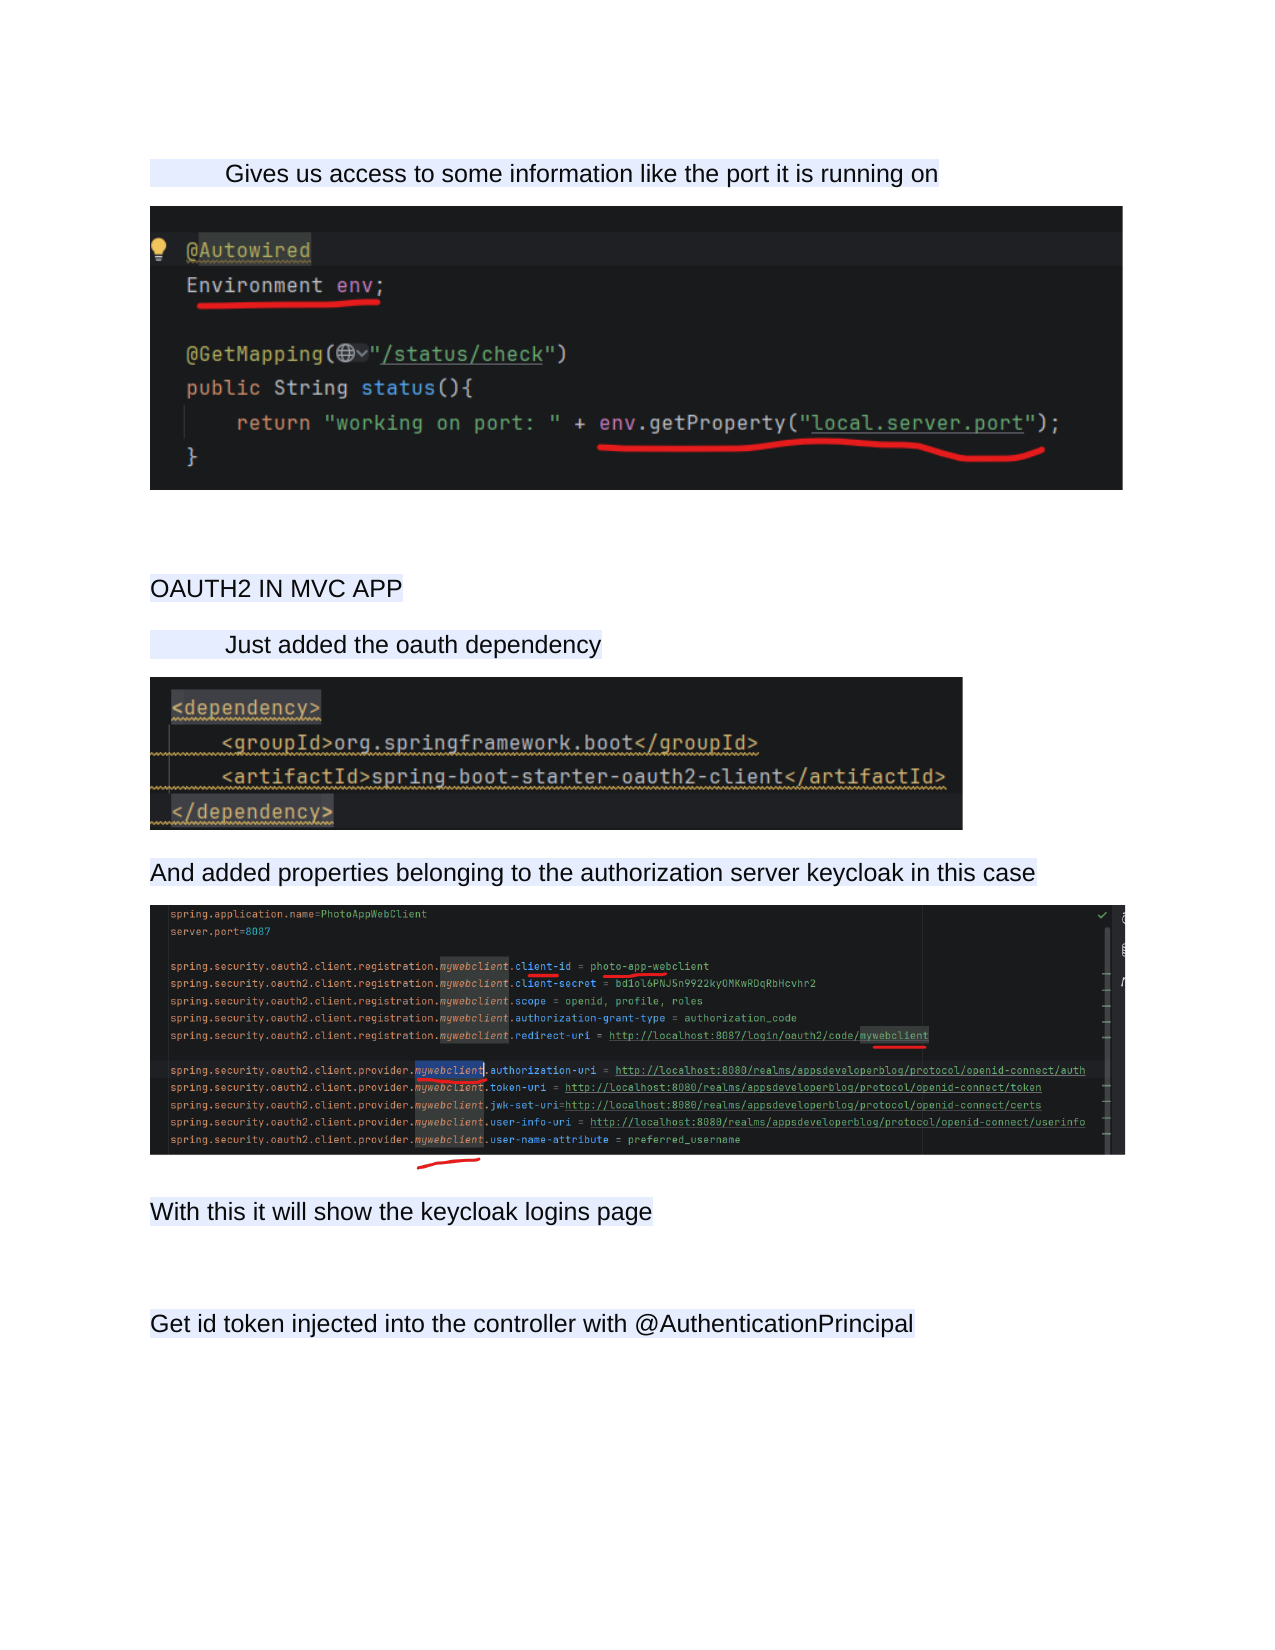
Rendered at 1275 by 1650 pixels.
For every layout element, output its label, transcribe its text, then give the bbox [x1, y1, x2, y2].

picture [150, 905, 1125, 1170]
text OAUTH2 IN MVC APP [150, 565, 1125, 602]
picture [150, 677, 963, 830]
text Just added the oauth dependency [150, 621, 1125, 659]
text Gives us access to some information like the port it is running on [150, 150, 1125, 187]
text And added properties belonging to the authorization server keycloak in this case [150, 849, 1125, 886]
text With this it will show the keycloak logins page [150, 1188, 1125, 1226]
text Get id token injected into the controller with @AuthenticationPrincipal [150, 1301, 1125, 1338]
picture [150, 206, 1123, 490]
